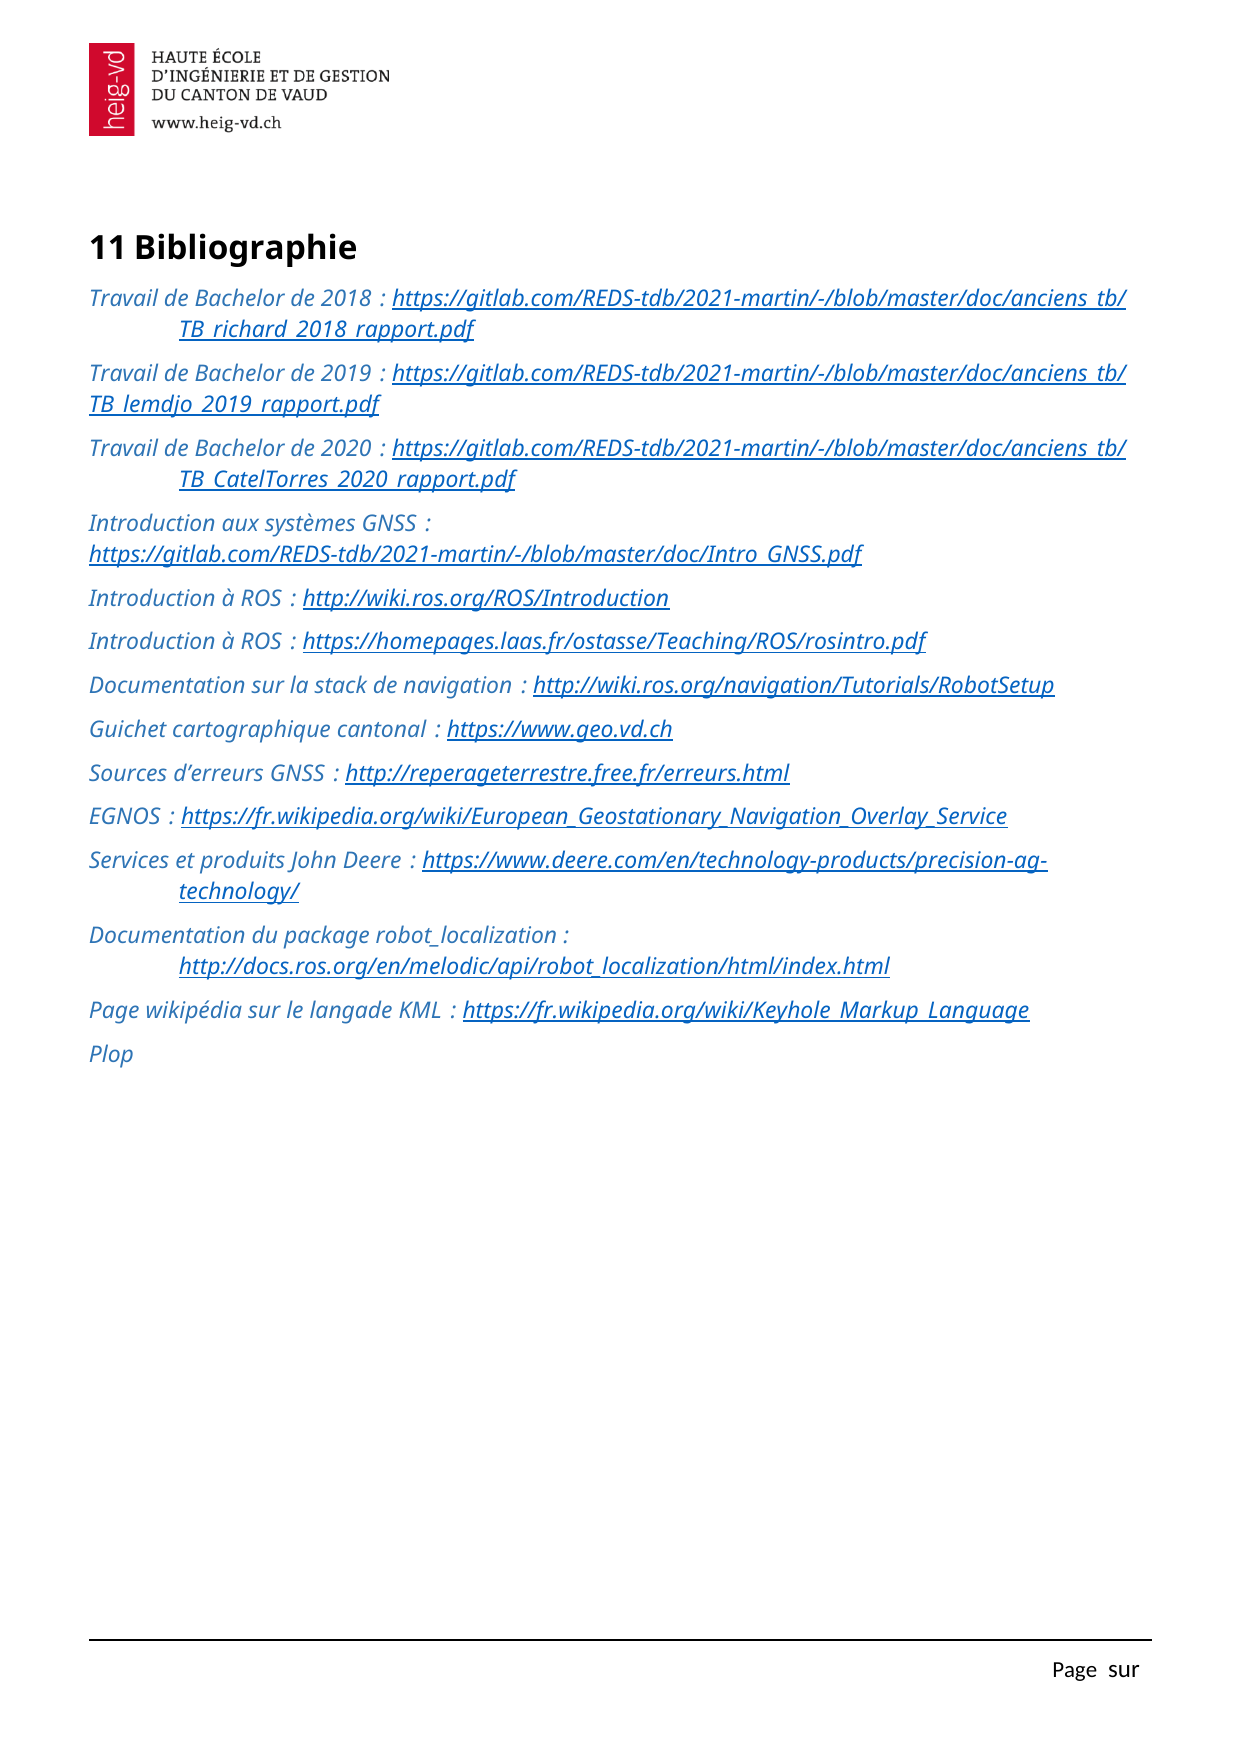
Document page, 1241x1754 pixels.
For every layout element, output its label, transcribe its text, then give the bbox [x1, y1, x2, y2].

subtitle Bibliographie [89, 223, 1152, 269]
subtitle Guichet cartographique cantonal : https://www.geo.vd.ch [89, 713, 1152, 744]
subtitle Travail de Bachelor de 2020 : https://gitlab.com/REDS-tdb/2021-martin/-/blob/master/doc/anciens_tb/TB_CatelTorres_2020_rapport.pdf [89, 431, 1152, 494]
subtitle Travail de Bachelor de 2018 : https://gitlab.com/REDS-tdb/2021-martin/-/blob/master/doc/anciens_tb/TB_richard_2018_rapport.pdf [89, 281, 1152, 344]
subtitle Documentation sur la stack de navigation : http://wiki.ros.org/navigation/Tutorials/RobotSetup [89, 669, 1152, 700]
subtitle EGNOS : https://fr.wikipedia.org/wiki/European_Geostationary_Navigation_Overlay_Service [89, 800, 1152, 831]
subtitle Travail de Bachelor de 2019 : https://gitlab.com/REDS-tdb/2021-martin/-/blob/master/doc/anciens_tb/TB_lemdjo_2019_rapport.pdf [89, 356, 1152, 419]
subtitle Services et produits John Deere : https://www.deere.com/en/technology-products/precision-ag-technology/ [89, 844, 1152, 906]
subtitle Sources d’erreurs GNSS : http://reperageterrestre.free.fr/erreurs.html [89, 756, 1152, 788]
subtitle Documentation du package robot_localization : http://docs.ros.org/en/melodic/api/robot_localization/html/index.html [89, 919, 1152, 981]
picture [89, 43, 389, 136]
subtitle Introduction aux systèmes GNSS : https://gitlab.com/REDS-tdb/2021-martin/-/blob/master/doc/Intro_GNSS.pdf [89, 506, 1152, 569]
subtitle Page wikipédia sur le langade KML : https://fr.wikipedia.org/wiki/Keyhole_Markup_Language [89, 994, 1152, 1025]
subtitle Plop [89, 1038, 1152, 1069]
subtitle Introduction à ROS : https://homepages.laas.fr/ostasse/Teaching/ROS/rosintro.pdf [89, 625, 1152, 656]
subtitle Introduction à ROS : http://wiki.ros.org/ROS/Introduction [89, 581, 1152, 613]
